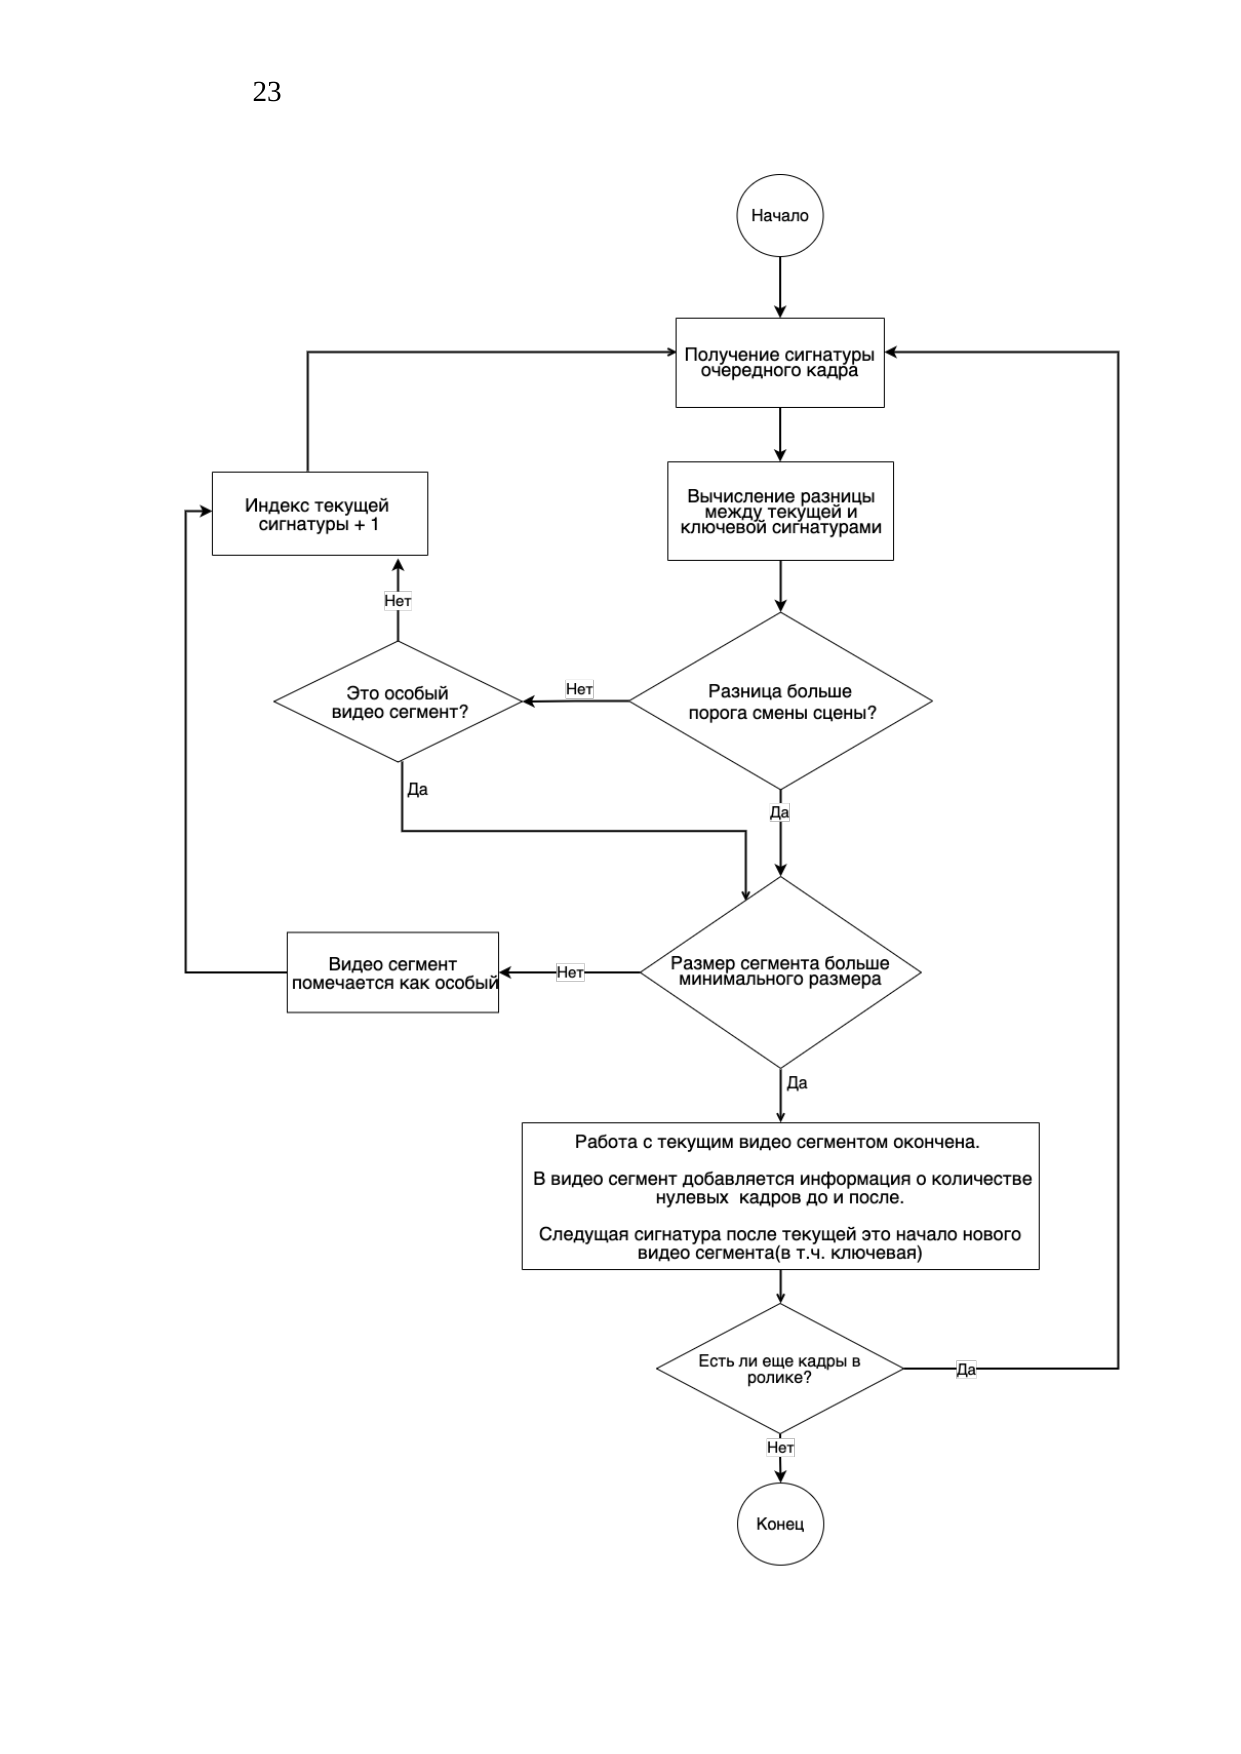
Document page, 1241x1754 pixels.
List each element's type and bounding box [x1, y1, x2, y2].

picture [177, 174, 1128, 1618]
